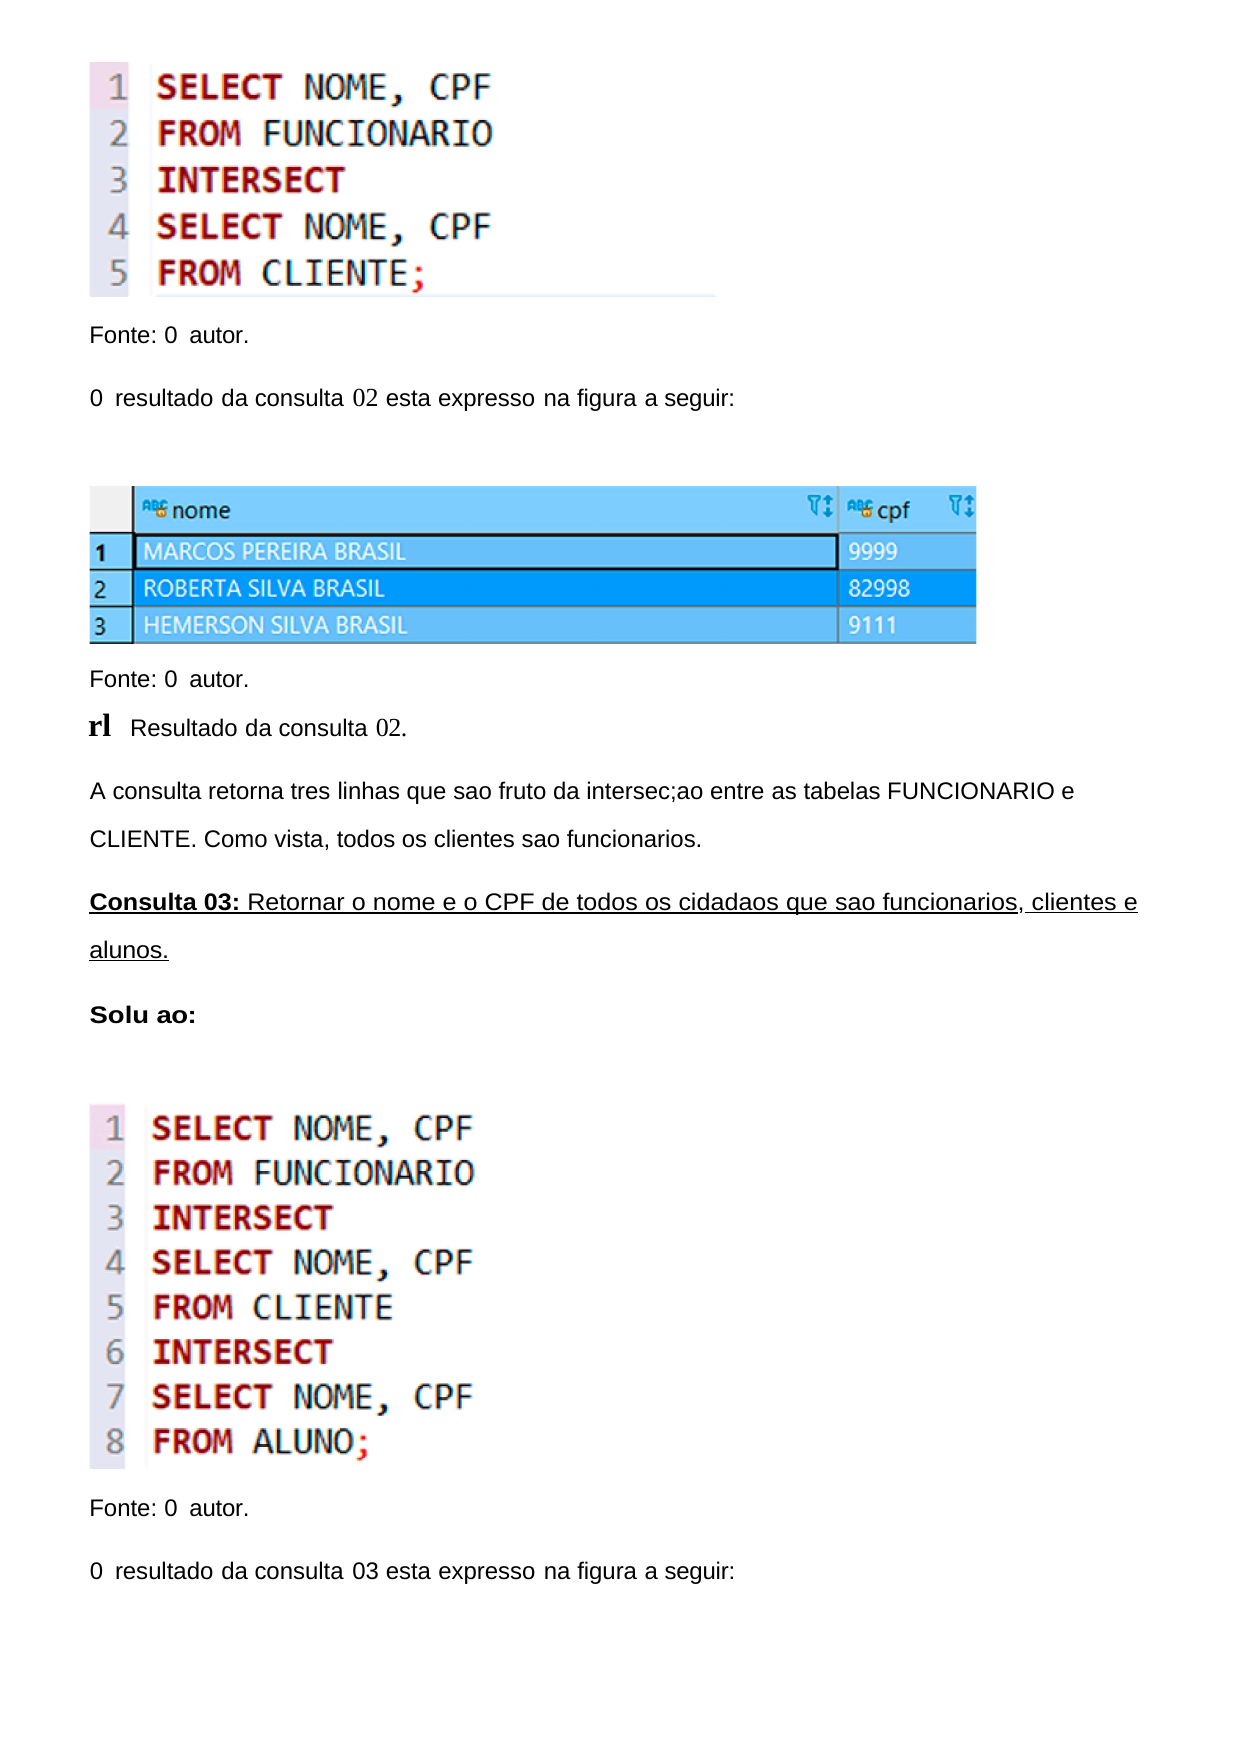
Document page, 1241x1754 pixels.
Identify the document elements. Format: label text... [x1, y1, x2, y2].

text 0 resultado da consulta 02 esta expresso na figura a seguir: [89, 382, 1167, 412]
text A consulta retorna tres linhas que sao fruto da intersec;ao entre as tabelas FUNCIONARIO e CLIENTE. Como vista, todos os clientes sao funcionarios. [89, 777, 1167, 853]
text 0 resultado da consulta 03 esta expresso na figura a seguir: [89, 1557, 1167, 1584]
text Fonte: 0 autor. [89, 321, 1167, 348]
subtitle Solu ao: [89, 1001, 1167, 1028]
picture [89, 1102, 478, 1469]
picture [89, 486, 977, 644]
text Fonte: 0 autor. [89, 1493, 1167, 1521]
picture [89, 62, 716, 297]
text Consulta 03: Retornar o nome e o CPF de todos os cidadaos que sao funcionarios, clientes e alunos. [89, 888, 1167, 963]
text rl Resultado da consulta 02. [88, 707, 1167, 744]
